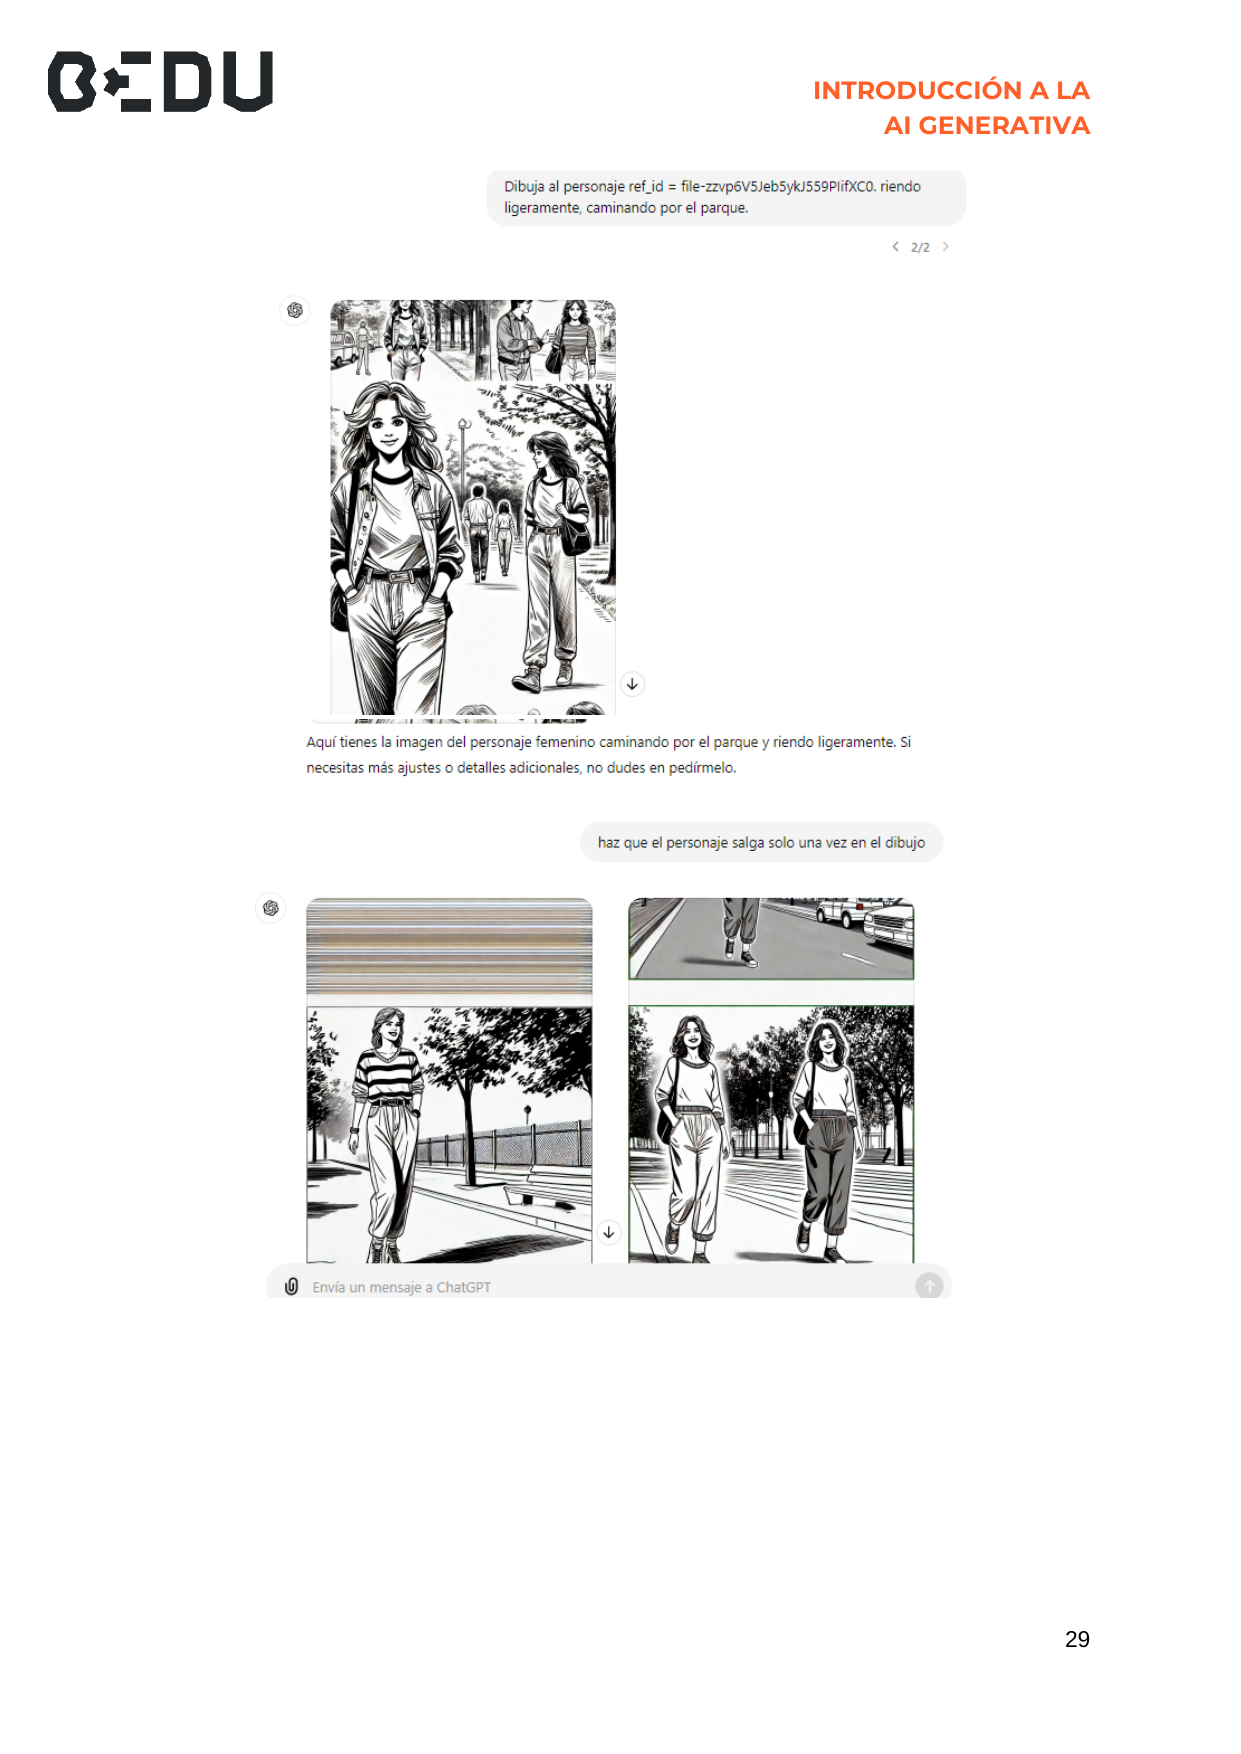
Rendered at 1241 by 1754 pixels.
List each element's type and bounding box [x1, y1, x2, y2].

picture [45, 45, 275, 117]
picture [150, 150, 1091, 715]
picture [150, 718, 1091, 1298]
